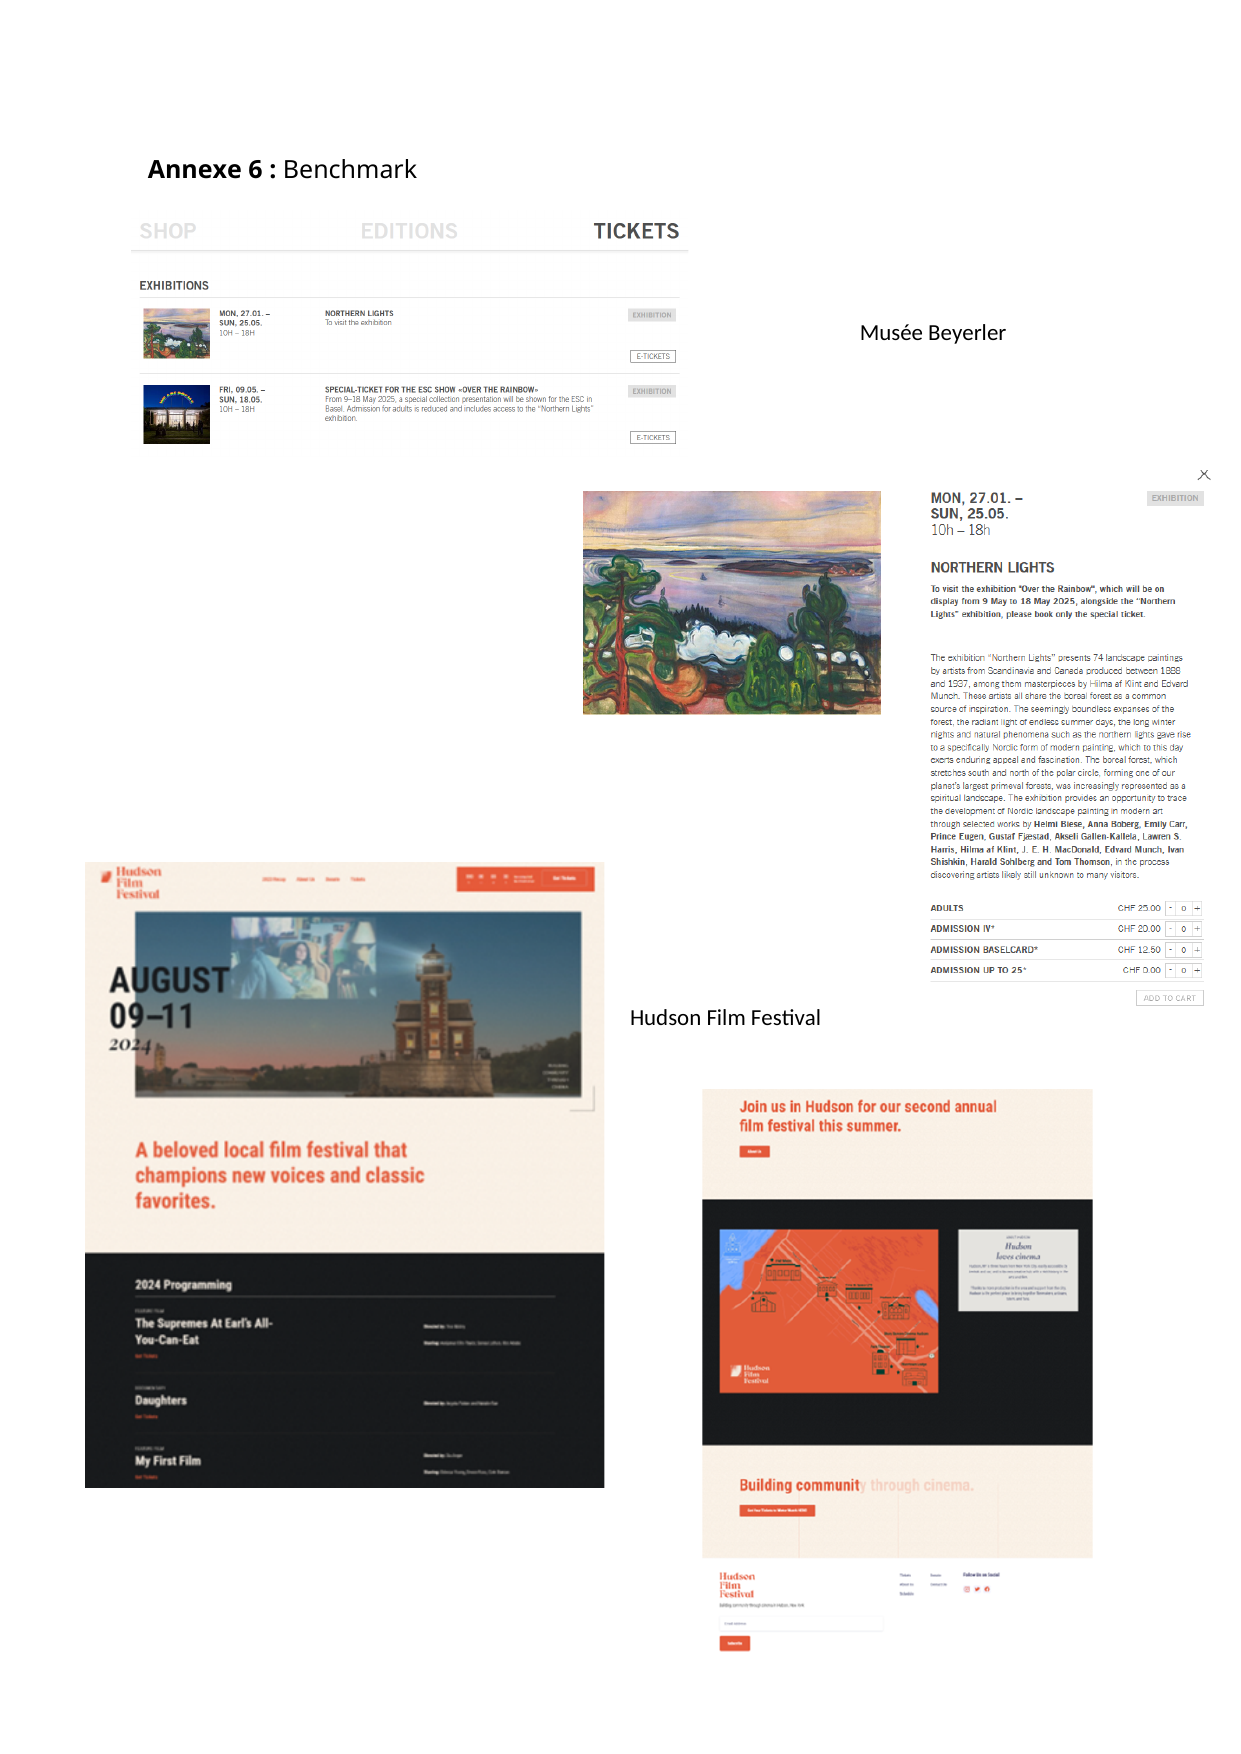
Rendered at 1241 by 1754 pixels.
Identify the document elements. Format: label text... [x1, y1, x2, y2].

picture [131, 210, 689, 457]
subtitle Annexe 6 : Benchmark [148, 152, 1092, 186]
picture [702, 1089, 1093, 1655]
picture [85, 470, 1215, 1488]
